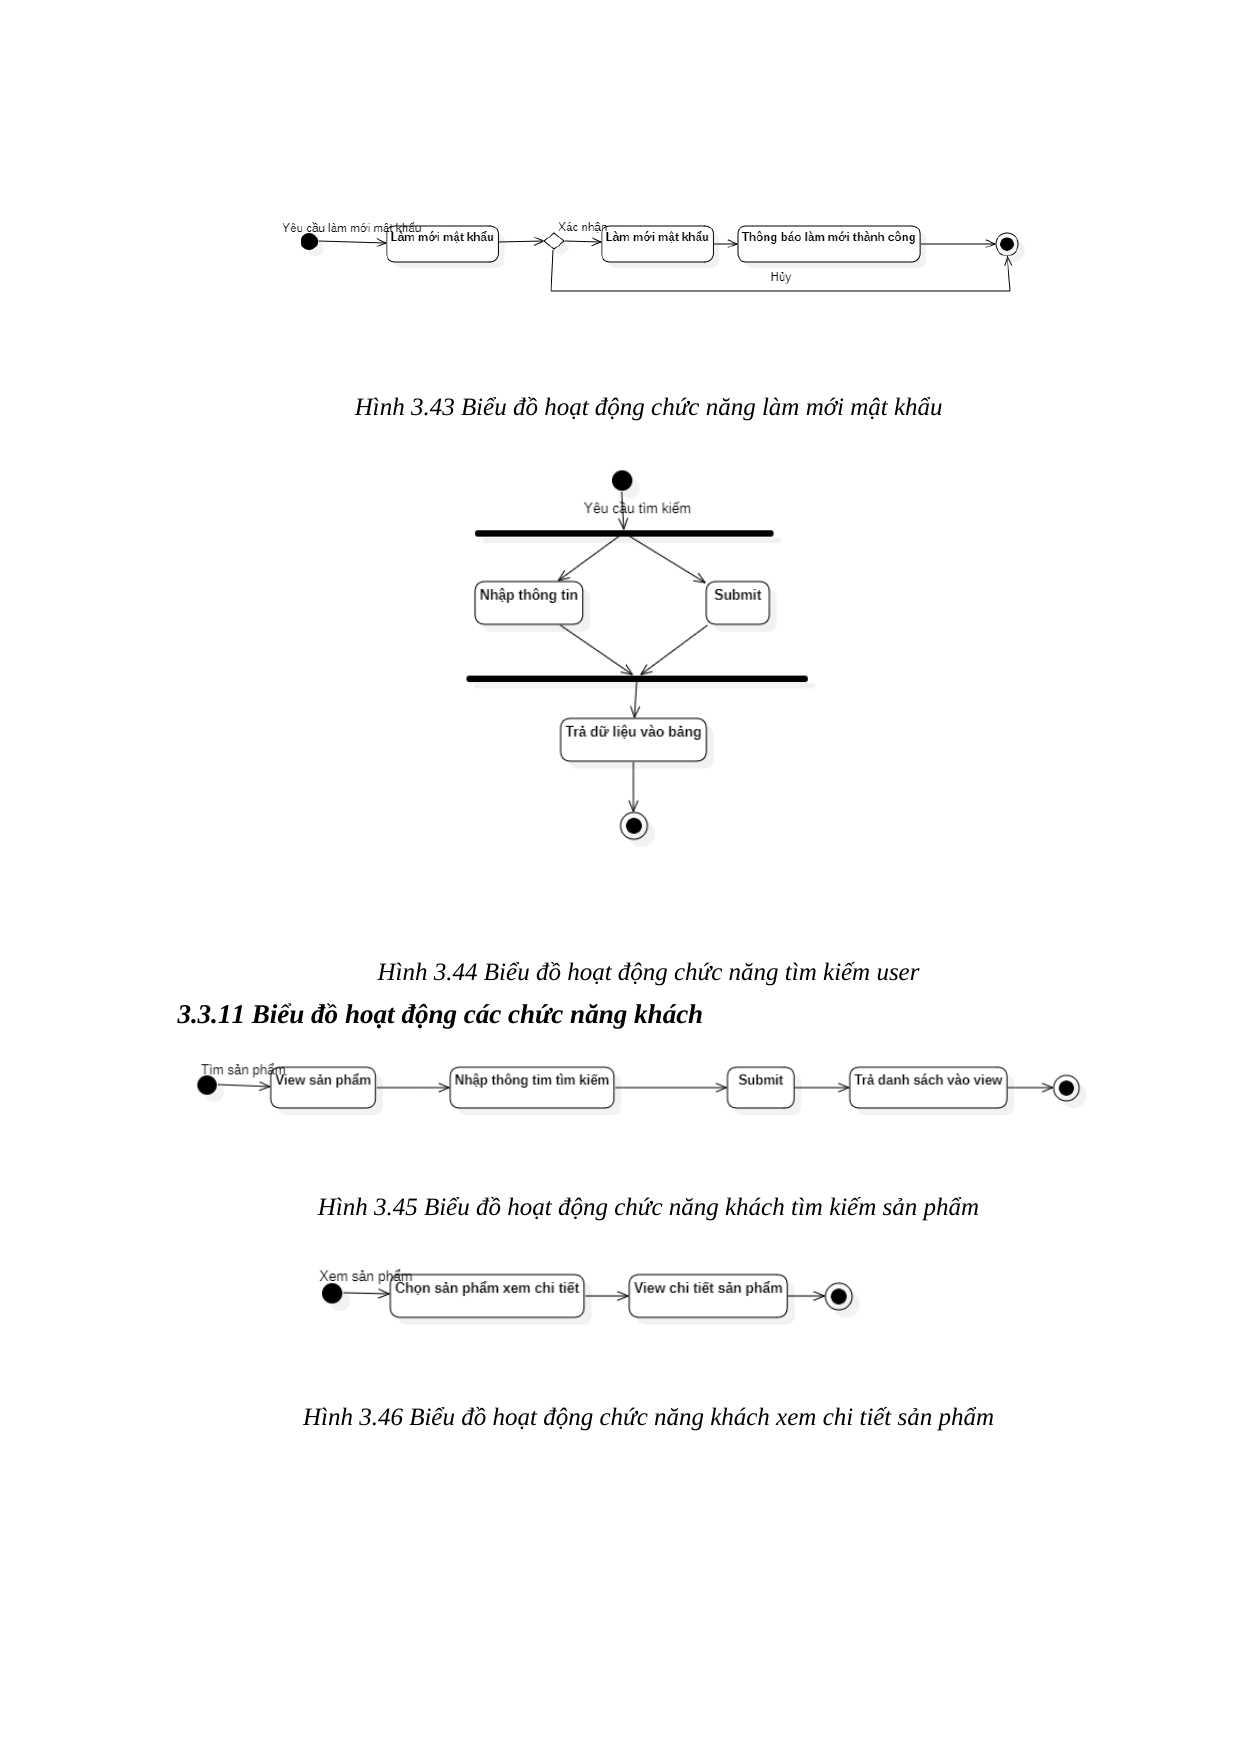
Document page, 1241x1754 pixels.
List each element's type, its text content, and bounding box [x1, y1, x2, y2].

subtitle Biểu đồ hoạt động các chức năng khách [177, 998, 1122, 1029]
picture [337, 433, 962, 929]
picture [258, 147, 1042, 365]
picture [289, 1233, 1010, 1374]
picture [177, 1054, 1123, 1160]
